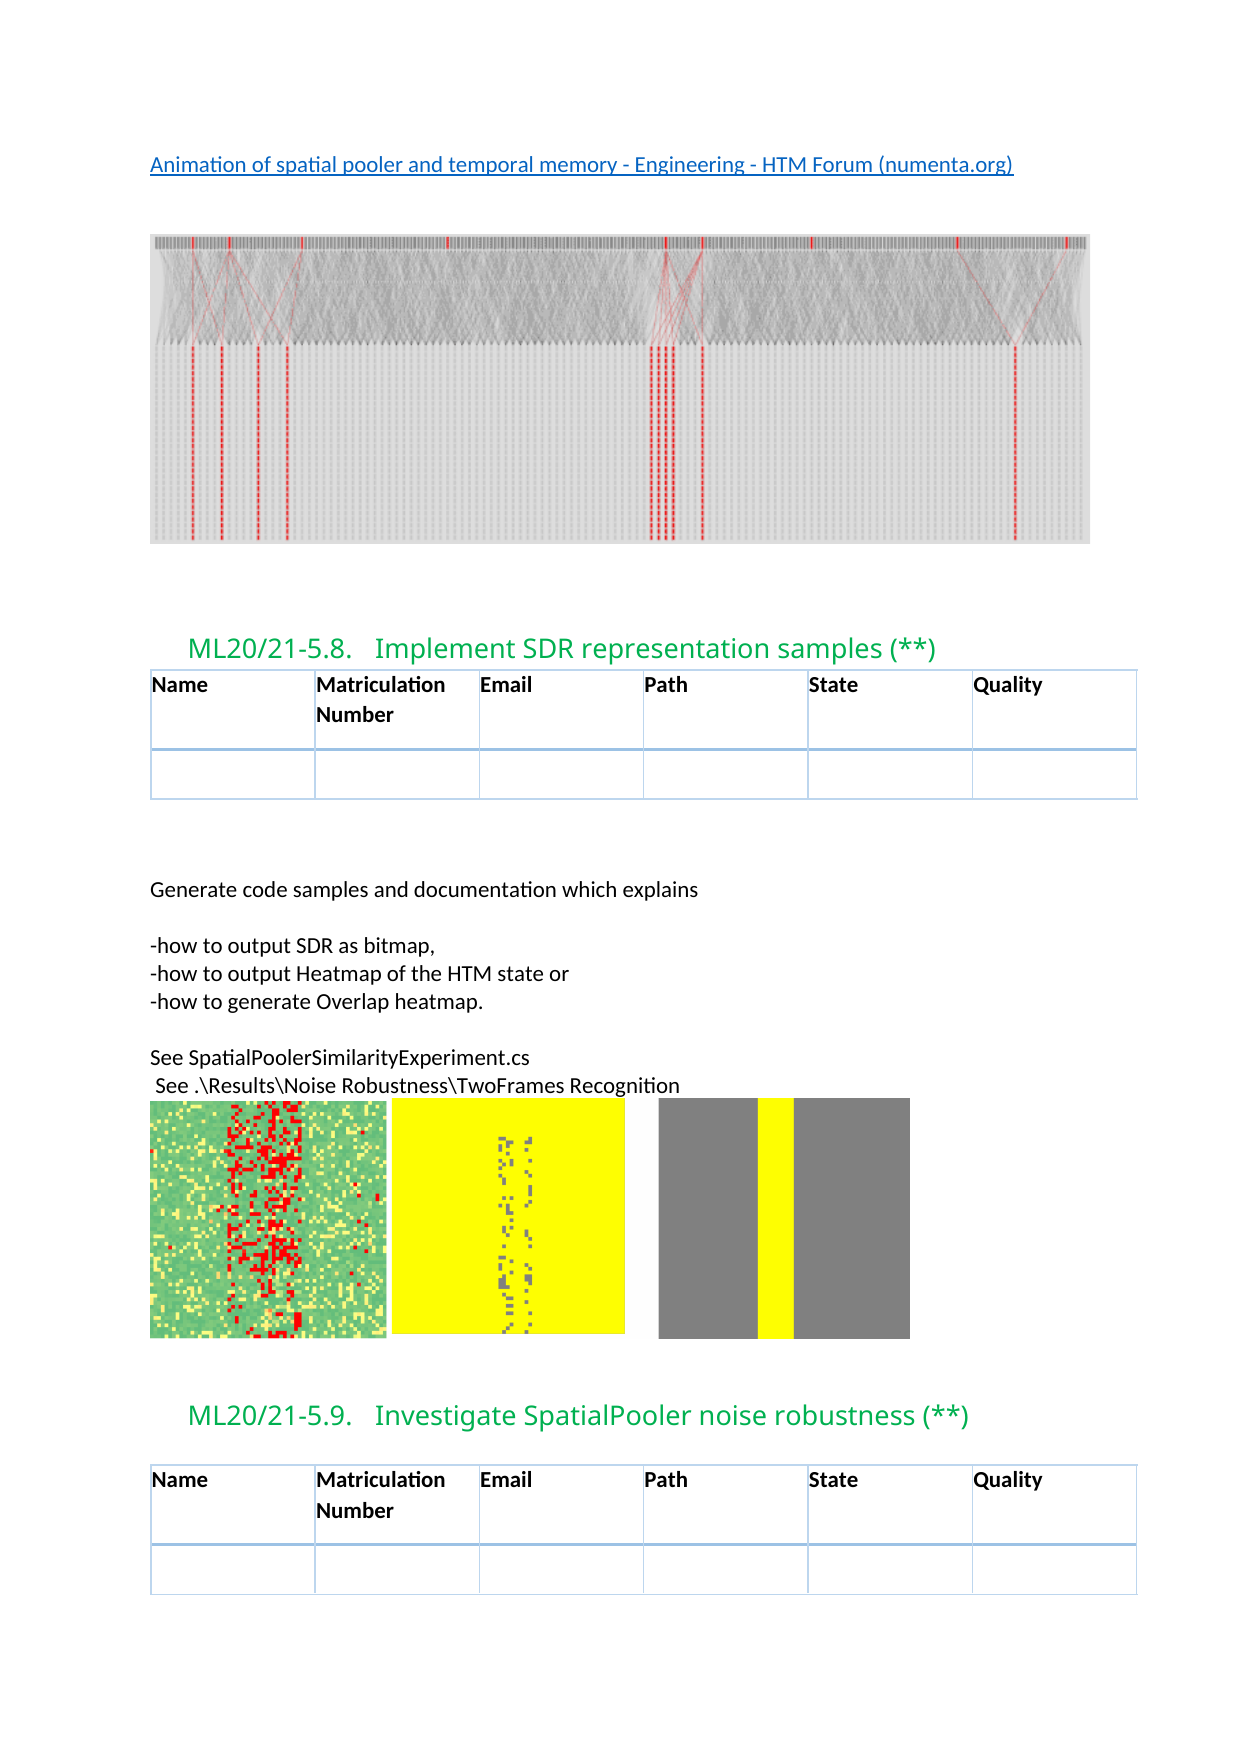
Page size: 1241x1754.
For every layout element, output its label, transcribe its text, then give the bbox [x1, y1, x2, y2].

table_cell [973, 1546, 1136, 1593]
text Generate code samples and documentation which explains [150, 875, 1090, 903]
table_cell [809, 751, 972, 798]
table_header Path [644, 671, 807, 747]
table_cell [316, 1546, 479, 1593]
table_cell [152, 1546, 314, 1593]
table_header Matriculation Number [316, 1466, 479, 1543]
table_header Email [480, 1466, 643, 1543]
table_header State [809, 1466, 972, 1543]
text -how to output Heatmap of the HTM state or [150, 959, 1090, 987]
table_cell [480, 751, 643, 798]
picture [150, 1101, 387, 1339]
table_cell [152, 751, 314, 798]
table_header Email [480, 671, 643, 747]
text -how to generate Overlap heatmap. [150, 987, 1090, 1015]
table_header Matriculation Number [316, 671, 479, 747]
text Implement SDR representation samples (**) [187, 629, 1090, 666]
table_cell [644, 751, 807, 798]
table_cell [809, 1546, 972, 1593]
text -how to output SDR as bitmap, [150, 931, 1090, 959]
table_cell [973, 751, 1136, 798]
table_header Name [152, 671, 314, 747]
text See SpatialPoolerSimilarityExperiment.cs See .\Results\Noise Robustness\TwoFrames Recognition [150, 1015, 1090, 1099]
picture [150, 234, 1091, 544]
text Investigate SpatialPooler noise robustness (**) [187, 1396, 1090, 1433]
table_header Quality [973, 1466, 1136, 1543]
text Animation of spatial pooler and temporal memory - Engineering - HTM Forum (numenta.org) [150, 150, 1090, 178]
table_header State [809, 671, 972, 747]
table_cell [480, 1546, 643, 1593]
table_header Name [152, 1466, 314, 1543]
table_cell [644, 1546, 807, 1593]
table_header Path [644, 1466, 807, 1543]
table_cell [316, 751, 479, 798]
picture [391, 1098, 910, 1339]
table_header Quality [973, 671, 1136, 747]
